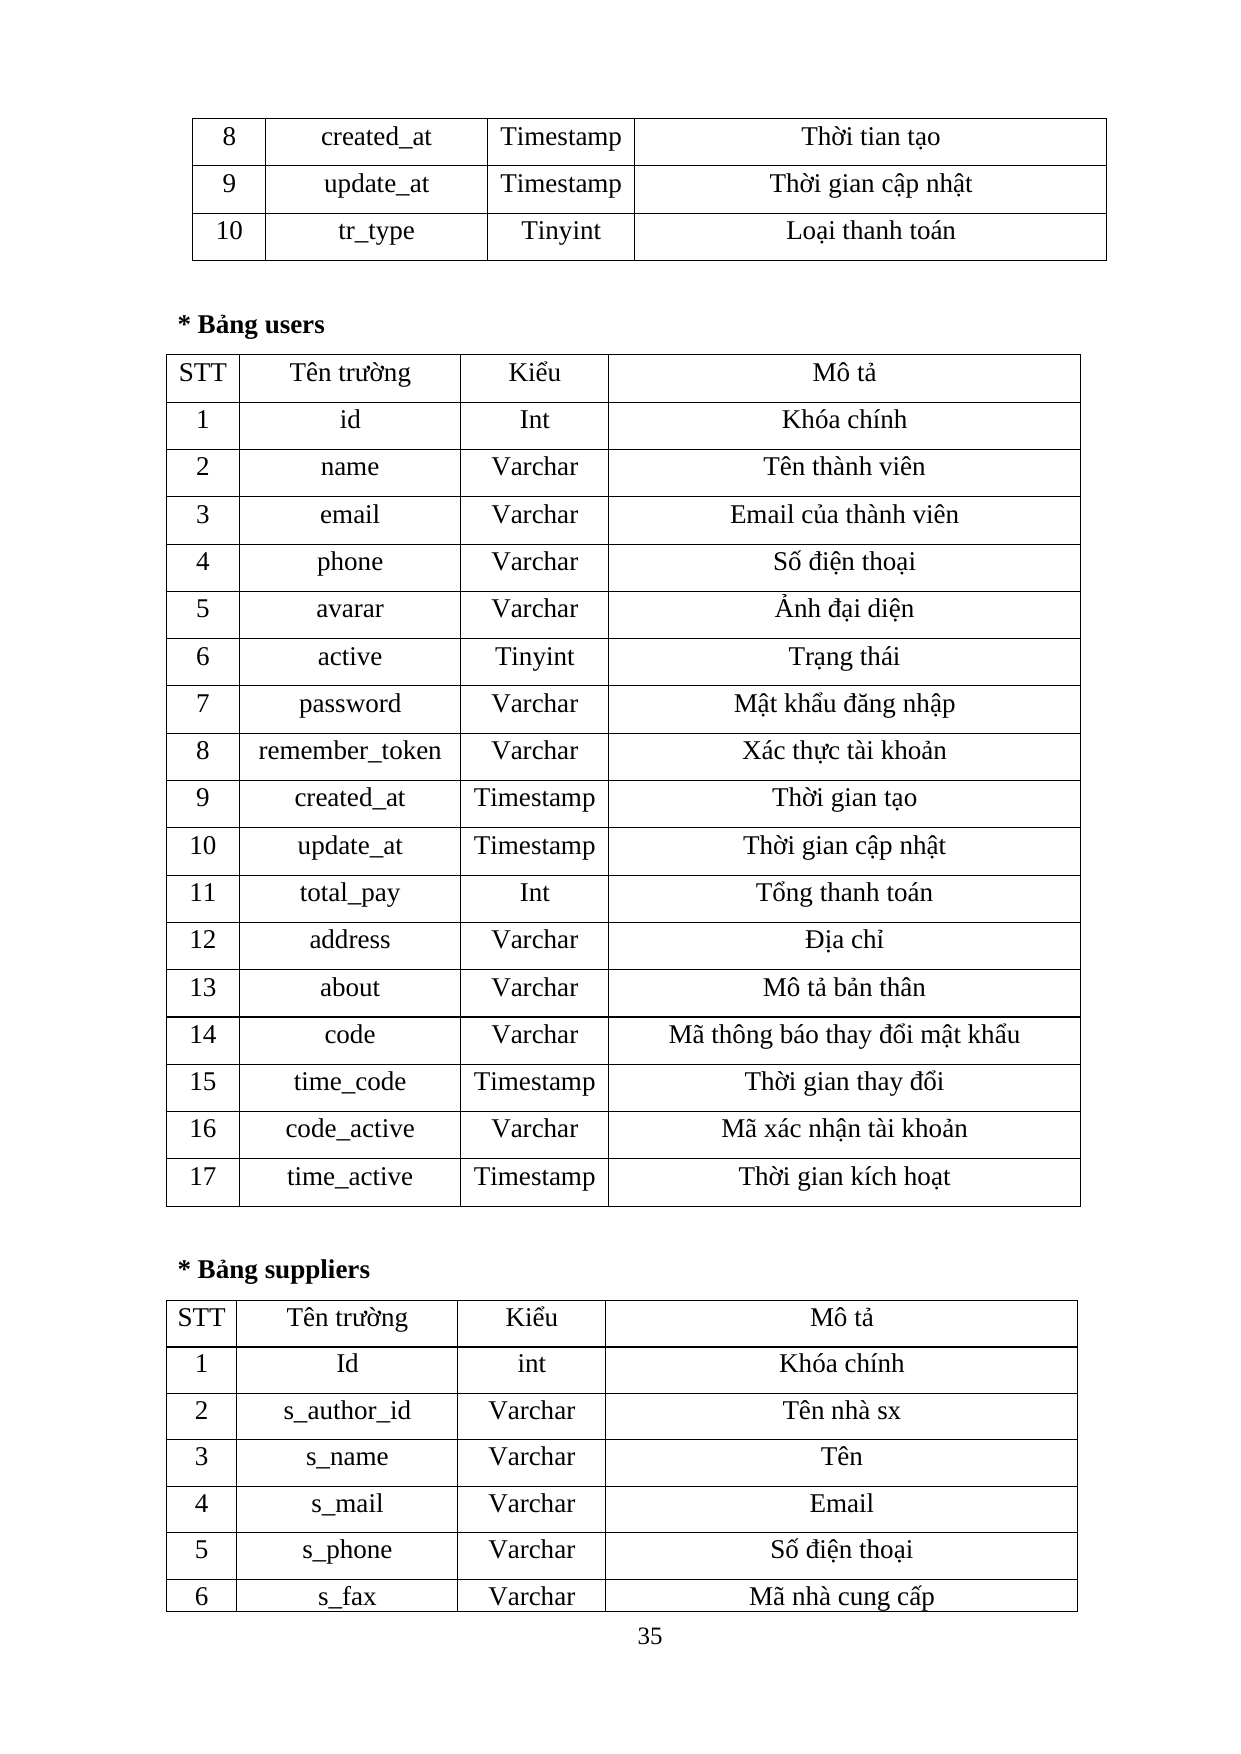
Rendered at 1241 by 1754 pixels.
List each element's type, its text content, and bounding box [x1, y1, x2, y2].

table_cell Mã thông báo thay đổi mật khẩu [609, 1018, 1080, 1064]
table_header STT [167, 355, 239, 402]
table_header Kiểu [458, 1301, 605, 1346]
table_cell 7 [167, 686, 239, 733]
table_cell s_phone [237, 1533, 457, 1579]
table_cell Varchar [458, 1487, 605, 1532]
table_cell Số điện thoại [609, 545, 1080, 591]
table_cell address [240, 923, 460, 969]
table_cell Khóa chính [609, 403, 1080, 449]
table_cell 11 [167, 876, 239, 922]
table_cell 6 [167, 639, 239, 685]
table_cell 16 [167, 1112, 239, 1158]
table_cell created_at [266, 119, 487, 165]
table_cell Thời gian tạo [609, 781, 1080, 827]
table_cell Số điện thoại [606, 1533, 1077, 1579]
table_cell tr_type [266, 214, 487, 260]
table_cell Varchar [461, 1018, 608, 1064]
table_cell Varchar [461, 1112, 608, 1158]
table_cell Varchar [461, 450, 608, 496]
table_cell update_at [240, 828, 460, 874]
table_cell Varchar [458, 1533, 605, 1579]
table_cell code_active [240, 1112, 460, 1158]
table_cell Varchar [461, 497, 608, 543]
table_cell 2 [167, 1394, 236, 1439]
list * Bảng suppliers [177, 1253, 1122, 1284]
table_cell update_at [266, 166, 487, 213]
table_cell time_active [240, 1159, 460, 1206]
table_cell email [240, 497, 460, 543]
table_cell phone [240, 545, 460, 591]
table_cell remember_token [240, 734, 460, 780]
table_cell Timestamp [488, 166, 634, 213]
table_cell Timestamp [461, 1159, 608, 1206]
table_cell 13 [167, 970, 239, 1016]
table_cell Thời tian tạo [635, 119, 1106, 165]
table_cell Thời gian cập nhật [609, 828, 1080, 874]
table_cell Tên [606, 1440, 1077, 1486]
table_cell Tinyint [461, 639, 608, 685]
table_cell 14 [167, 1018, 239, 1064]
table_cell Tên thành viên [609, 450, 1080, 496]
table_cell Tên nhà sx [606, 1394, 1077, 1439]
table_header Tên trường [237, 1301, 457, 1346]
table_cell Email [606, 1487, 1077, 1532]
table_cell int [458, 1348, 605, 1393]
table_cell 4 [167, 545, 239, 591]
table_cell active [240, 639, 460, 685]
table_header STT [167, 1301, 236, 1346]
table_cell Mô tả bản thân [609, 970, 1080, 1016]
table_cell 5 [167, 1533, 236, 1579]
table_cell Thời gian thay đổi [609, 1065, 1080, 1111]
table_cell Tổng thanh toán [609, 876, 1080, 922]
table_cell total_pay [240, 876, 460, 922]
table_cell s_name [237, 1440, 457, 1486]
table_cell Varchar [461, 592, 608, 638]
table_cell Varchar [461, 545, 608, 591]
table_cell Mật khẩu đăng nhập [609, 686, 1080, 733]
table_cell avarar [240, 592, 460, 638]
table_cell s_author_id [237, 1394, 457, 1439]
table_cell code [240, 1018, 460, 1064]
table_cell Thời gian cập nhật [635, 166, 1106, 213]
table_cell 3 [167, 497, 239, 543]
table_cell Xác thực tài khoản [609, 734, 1080, 780]
table_cell Varchar [458, 1394, 605, 1439]
table_cell Timestamp [488, 119, 634, 165]
table_cell 9 [193, 166, 265, 213]
table_header Mô tả [606, 1301, 1077, 1346]
table_header Tên trường [240, 355, 460, 402]
table_cell Ảnh đại diện [609, 592, 1080, 638]
table_cell Int [461, 403, 608, 449]
table_cell Varchar [458, 1440, 605, 1486]
table_cell Thời gian kích hoạt [609, 1159, 1080, 1206]
table_cell Timestamp [461, 1065, 608, 1111]
table_cell 2 [167, 450, 239, 496]
table_cell Khóa chính [606, 1348, 1077, 1393]
table_cell password [240, 686, 460, 733]
table_cell 15 [167, 1065, 239, 1111]
table_cell 6 [167, 1580, 236, 1611]
table_cell 17 [167, 1159, 239, 1206]
table_cell 8 [193, 119, 265, 165]
table_cell 8 [167, 734, 239, 780]
table_cell Varchar [461, 923, 608, 969]
table_cell s_fax [237, 1580, 457, 1611]
list * Bảng users [177, 308, 1122, 339]
table_cell 10 [193, 214, 265, 260]
table_cell Tinyint [488, 214, 634, 260]
table_cell Loại thanh toán [635, 214, 1106, 260]
table_cell created_at [240, 781, 460, 827]
table_cell Trạng thái [609, 639, 1080, 685]
table_cell 5 [167, 592, 239, 638]
table_cell 1 [167, 1348, 236, 1393]
table_cell Id [237, 1348, 457, 1393]
table_cell 9 [167, 781, 239, 827]
table_cell Mã xác nhận tài khoản [609, 1112, 1080, 1158]
table_cell Varchar [458, 1580, 605, 1611]
table_cell Timestamp [461, 781, 608, 827]
table_cell Mã nhà cung cấp [606, 1580, 1077, 1611]
table_header Kiểu [461, 355, 608, 402]
table_cell 4 [167, 1487, 236, 1532]
table_cell Varchar [461, 686, 608, 733]
table_cell 10 [167, 828, 239, 874]
table_cell name [240, 450, 460, 496]
table_cell Int [461, 876, 608, 922]
table_cell Email của thành viên [609, 497, 1080, 543]
table_cell about [240, 970, 460, 1016]
table_cell 12 [167, 923, 239, 969]
table_cell Varchar [461, 734, 608, 780]
table_cell Timestamp [461, 828, 608, 874]
table_cell Varchar [461, 970, 608, 1016]
table_header Mô tả [609, 355, 1080, 402]
table_cell time_code [240, 1065, 460, 1111]
table_cell 3 [167, 1440, 236, 1486]
table_cell 1 [167, 403, 239, 449]
table_cell id [240, 403, 460, 449]
table_cell s_mail [237, 1487, 457, 1532]
table_cell Địa chỉ [609, 923, 1080, 969]
